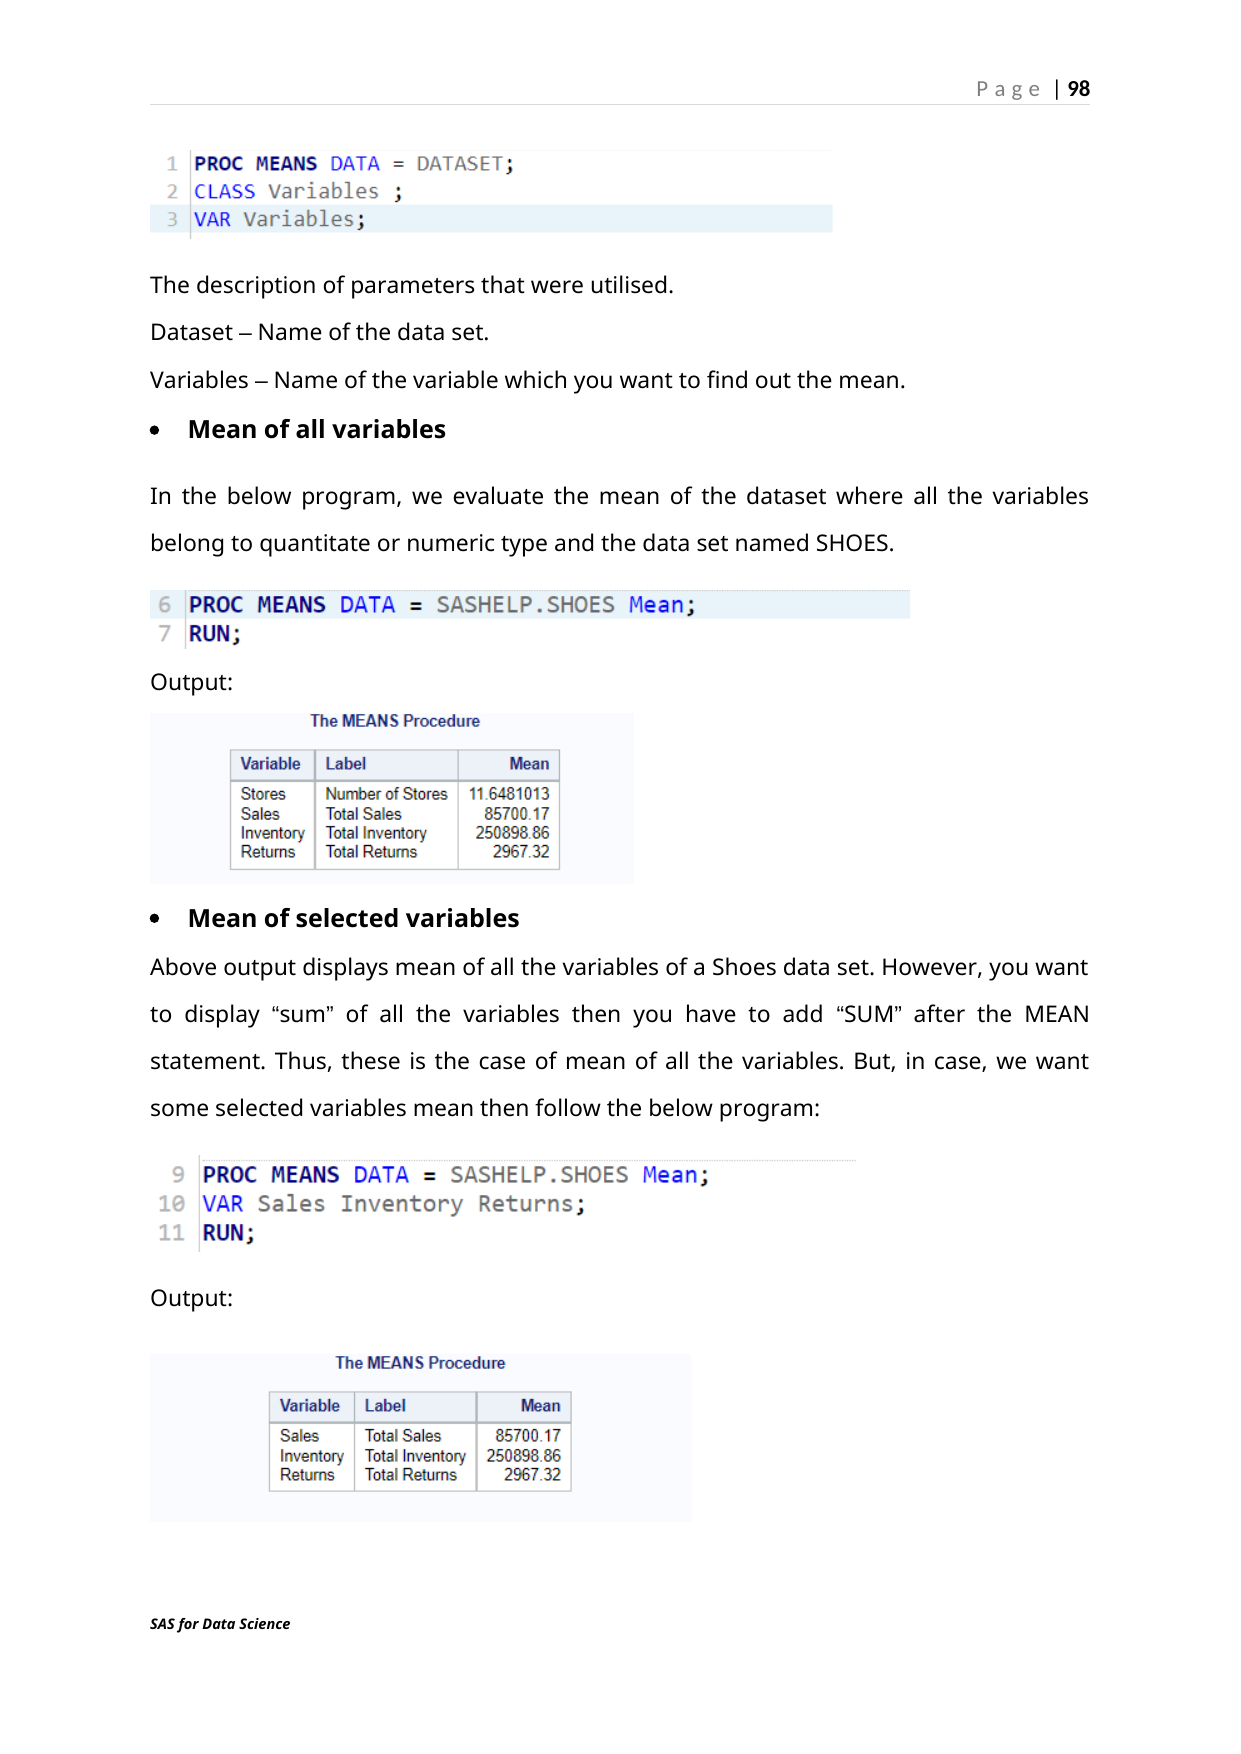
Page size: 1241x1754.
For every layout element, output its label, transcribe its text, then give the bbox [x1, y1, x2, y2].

text In the below program, we evaluate the mean of the dataset where all the variables belong to quantitate or numeric type and the data set named SHOES. [150, 480, 1090, 558]
list Mean of all variables [150, 412, 1090, 446]
picture [150, 1155, 857, 1252]
text Above output displays mean of all the variables of a Shoes data set. However, you want to display “sum” of all the variables then you have to add “SUM” after the MEAN statement. Thus, these is the case of mean of all the variables. But, in case, we want some selected variables mean then follow the below program: [150, 951, 1090, 1123]
picture [150, 590, 911, 649]
list Mean of selected variables [150, 900, 1090, 934]
text Output: [150, 1282, 1090, 1313]
picture [150, 1345, 692, 1522]
text Output: [150, 666, 1090, 697]
text The description of parameters that were utilised. [150, 269, 1090, 301]
text Dataset – Name of the data set. [150, 316, 1090, 347]
picture [150, 713, 634, 884]
picture [150, 150, 833, 239]
text Variables – Name of the variable which you want to find out the mean. [150, 364, 1090, 395]
